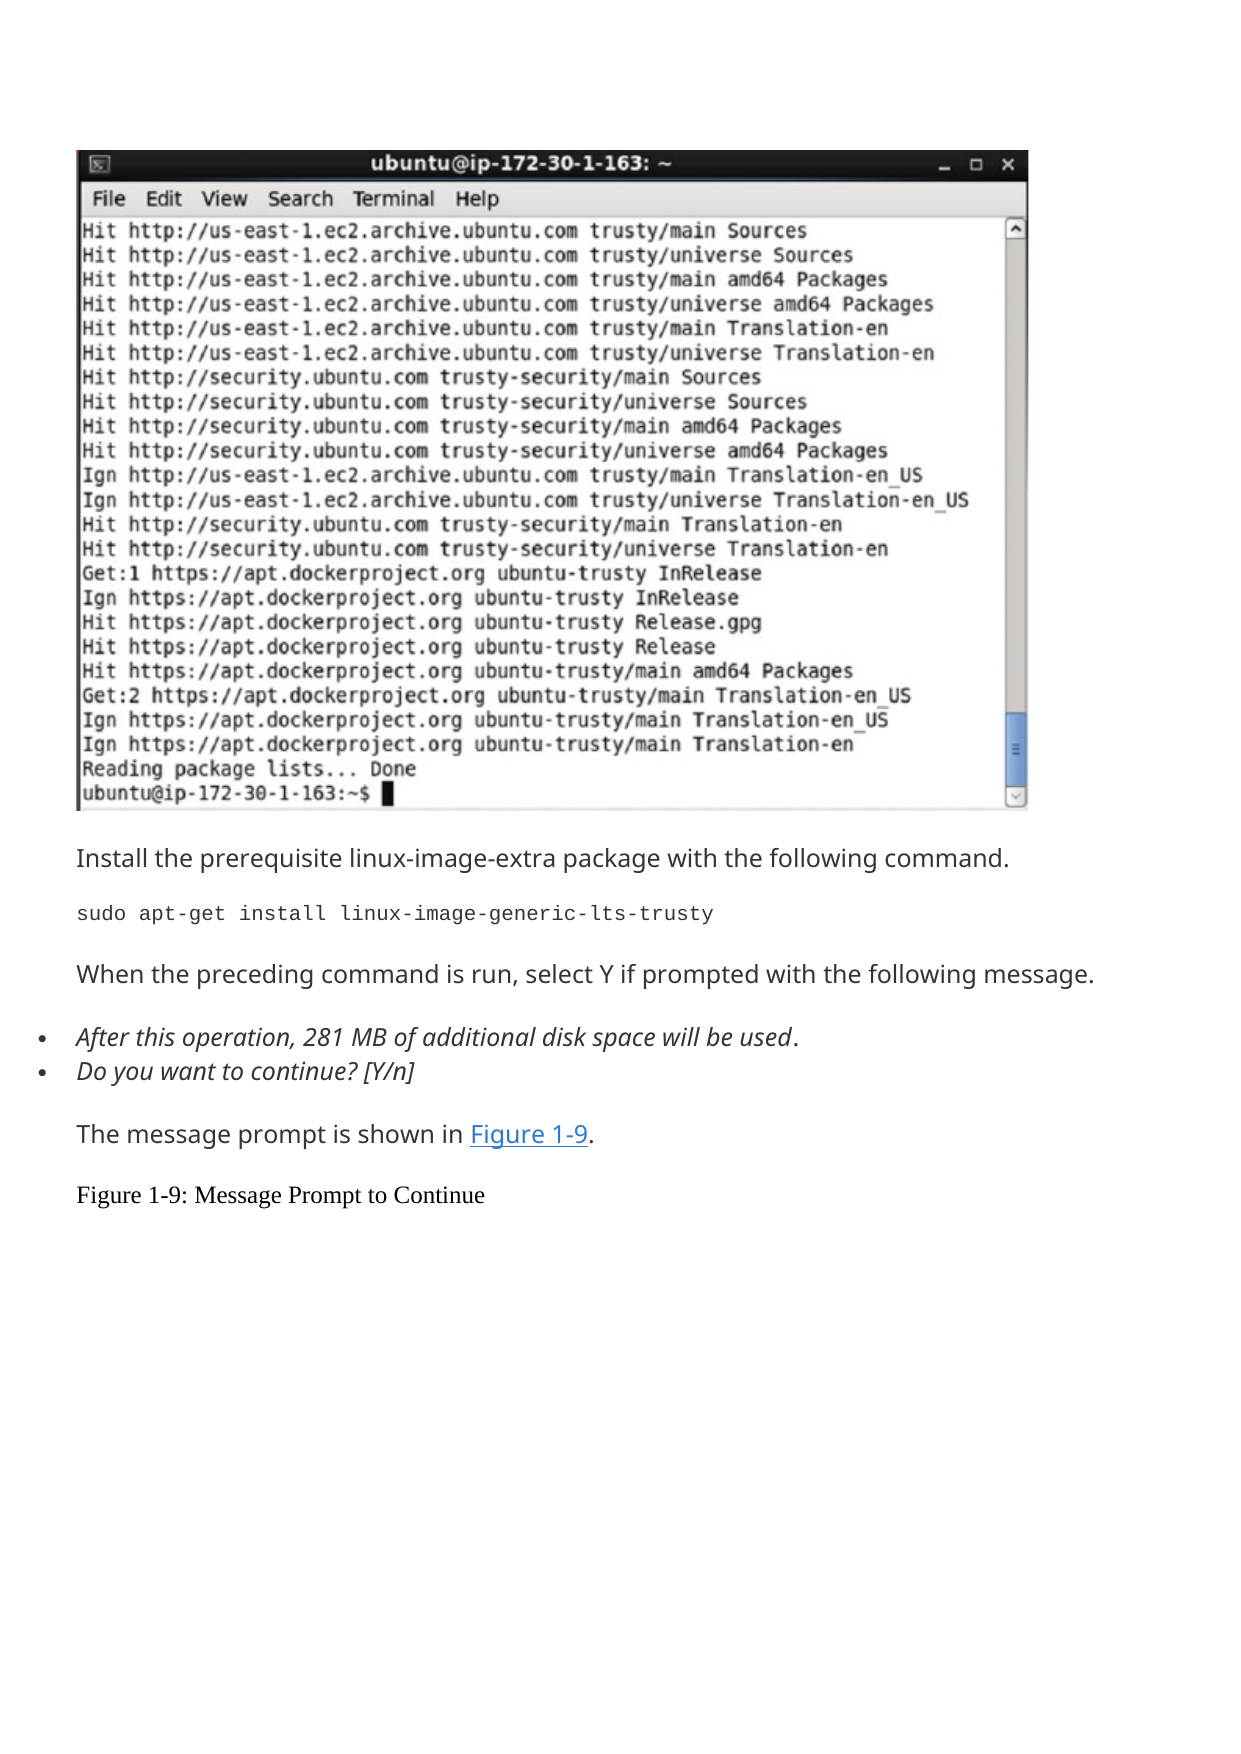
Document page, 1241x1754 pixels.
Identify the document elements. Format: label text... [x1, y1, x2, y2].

text sudo apt-get install linux-image-generic-lts-trusty [76, 903, 1167, 927]
list Do you want to continue? [Y/n] [39, 1053, 1167, 1088]
list After this operation, 281 MB of additional disk space will be used. [39, 1019, 1167, 1053]
text Figure 1-9: Message Prompt to Continue [76, 1180, 1167, 1209]
text When the preceding command is run, select Y if prompted with the following message. [76, 956, 1167, 990]
picture [76, 150, 1029, 811]
text The message prompt is shown in Figure 1-9. [76, 1117, 1167, 1151]
text Install the prerequisite linux-image-extra package with the following command. [76, 840, 1167, 874]
